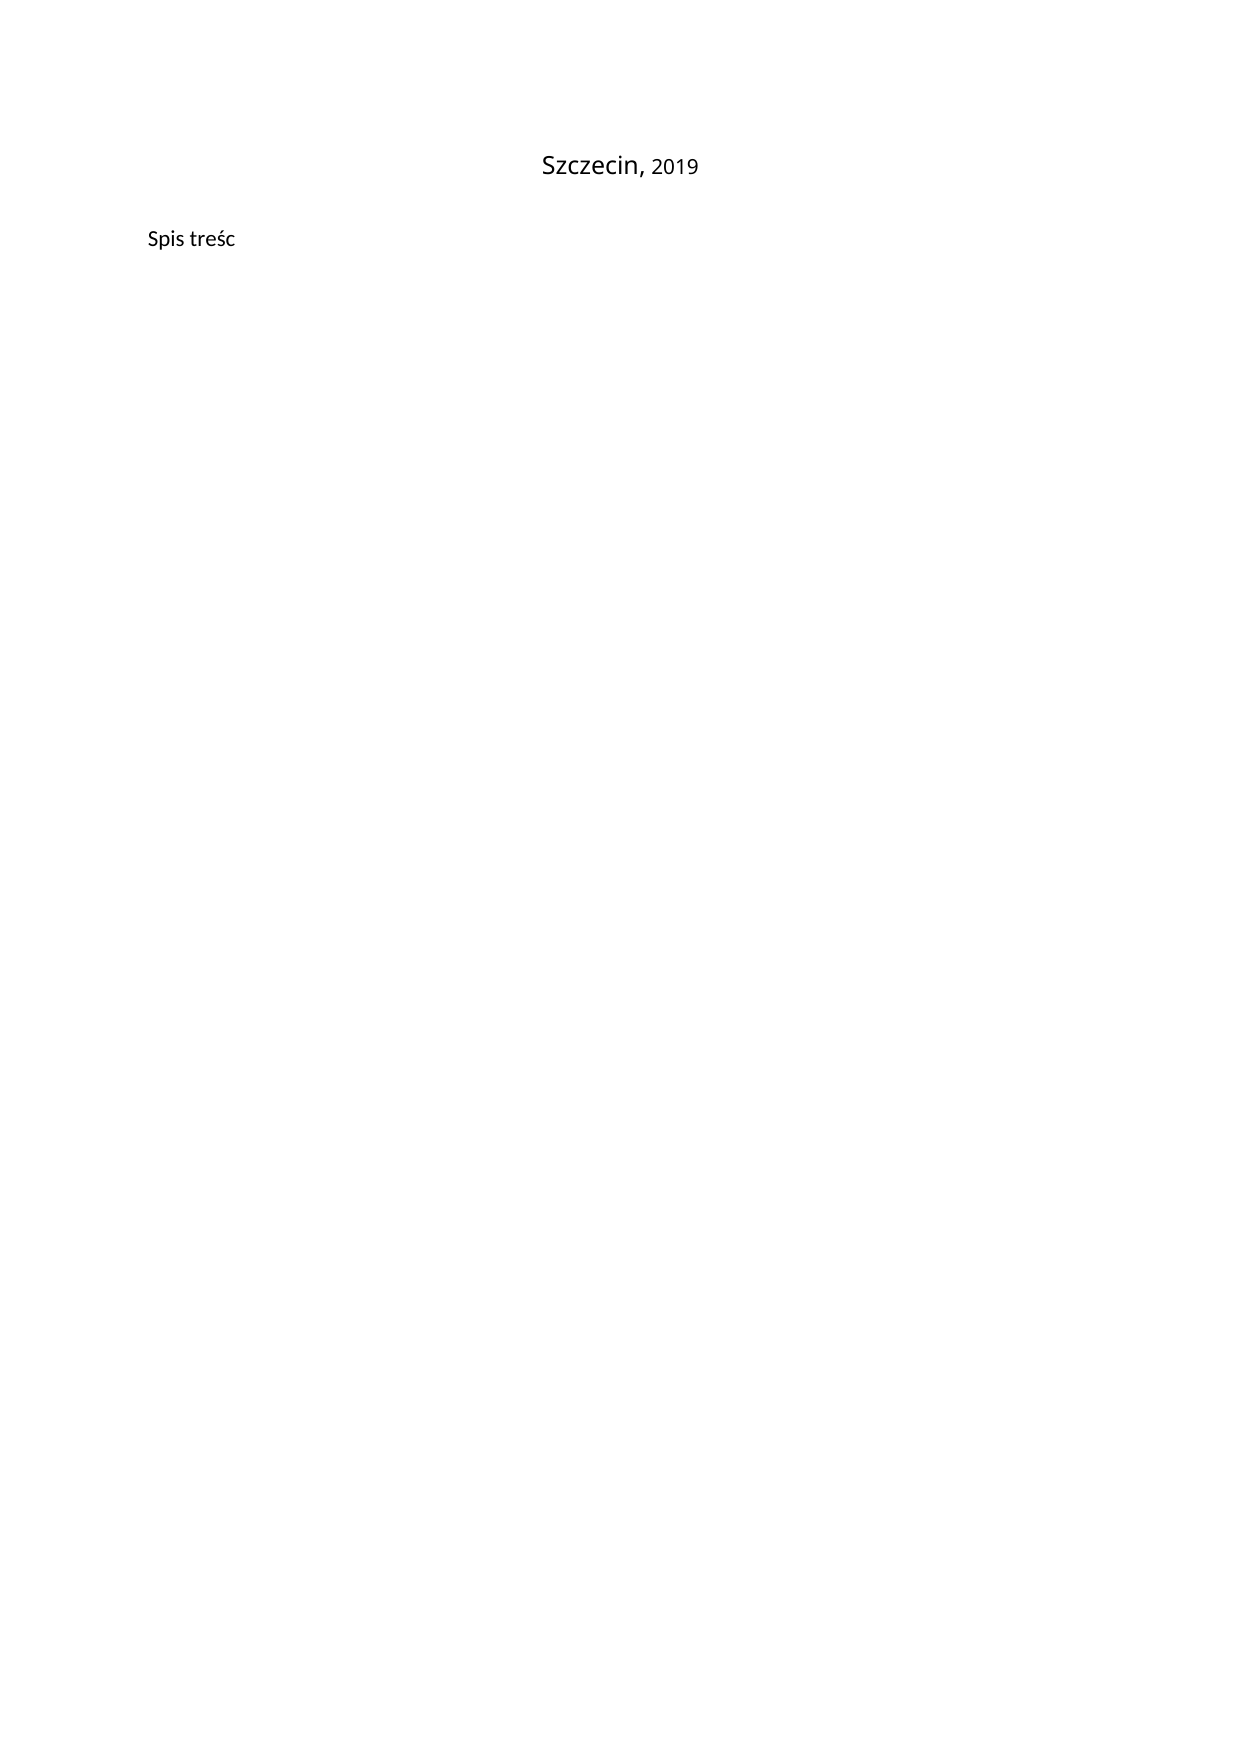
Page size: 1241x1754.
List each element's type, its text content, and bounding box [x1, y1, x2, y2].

list Szczecin, 2019(Franklin Gothic Book-12 pkt.) [148, 148, 1093, 182]
